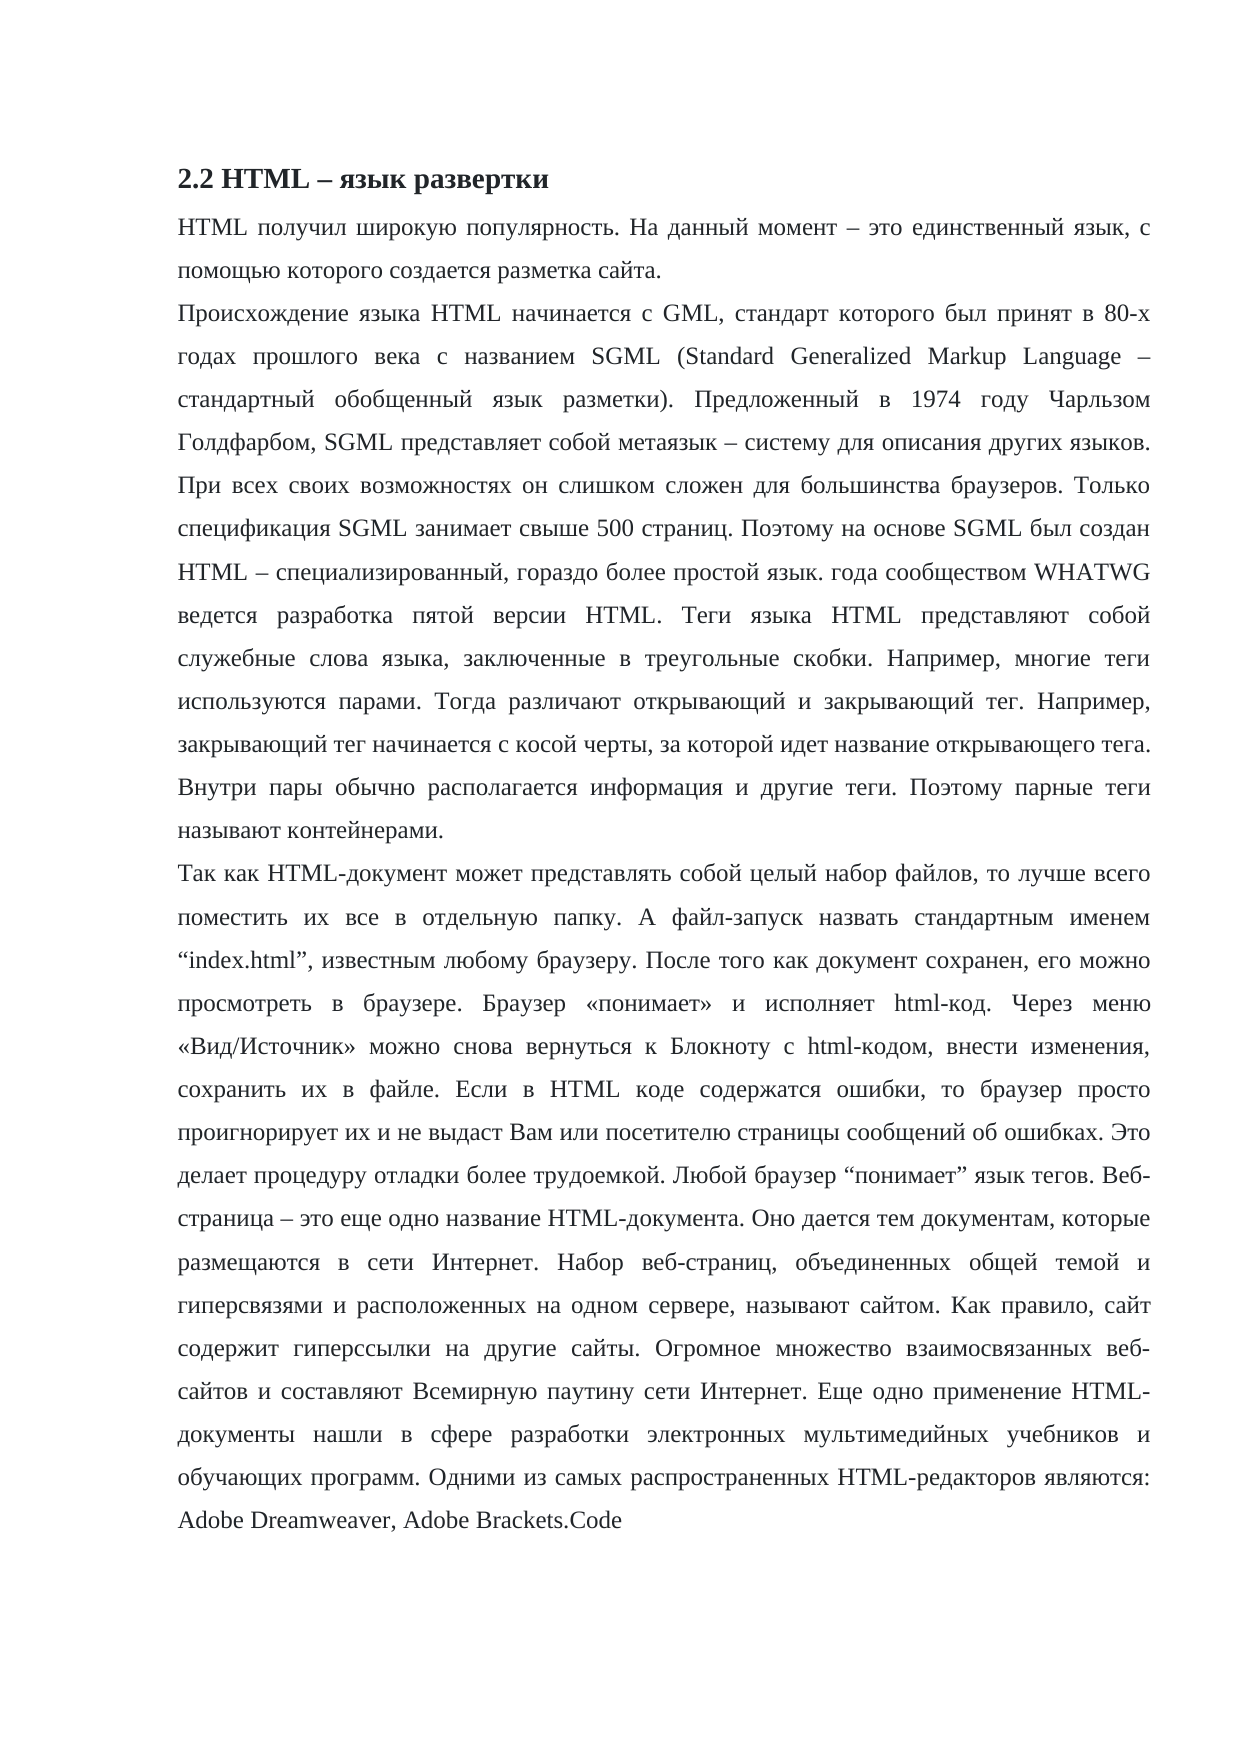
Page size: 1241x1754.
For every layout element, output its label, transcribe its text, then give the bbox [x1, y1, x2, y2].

text Так как HTML-документ может представлять собой целый набор файлов, то лучше всего поместить их все в отдельную папку. А файл-запуск назвать стандартным именем “index.html”, известным любому браузеру. После того как документ сохранен, его можно просмотреть в браузере. Браузер «понимает» и исполняет html-код. Через меню «Вид/Источник» можно снова вернуться к Блокноту с html-кодом, внести изменения, сохранить их в файле. Если в HTML коде содержатся ошибки, то браузер просто проигнорирует их и не выдаст Вам или посетителю страницы сообщений об ошибках. Это делает процедуру отладки более трудоемкой. Любой браузер “понимает” язык тегов. Веб-страница – это еще одно название HTML-документа. Оно дается тем документам, которые размещаются в сети Интернет. Набор веб-страниц, объединенных общей темой и гиперсвязями и расположенных на одном сервере, называют сайтом. Как правило, сайт содержит гиперссылки на другие сайты. Огромное множество взаимосвязанных веб-сайтов и составляют Всемирную паутину сети Интернет. Еще одно применение HTML-документы нашли в сфере разработки электронных мультимедийных учебников и обучающих программ. Одними из самых распространенных HTML-редакторов являются: Adobe Dreamweaver, Adobe Brackets.Code [177, 858, 1152, 1534]
subtitle 2.2 HTML – язык развертки [177, 161, 1152, 195]
text HTML получил широкую популярность. На данный момент – это единственный язык, с помощью которого создается разметка сайта. [177, 212, 1152, 283]
text Происхождение языка HTML начинается с GML, стандарт которого был принят в 80-х годах прошлого века с названием SGML (Standard Generalized Markup Language – стандартный обобщенный язык разметки). Предложенный в 1974 году Чарльзом Голдфарбом, SGML представляет собой метаязык – систему для описания других языков. При всех своих возможностях он слишком сложен для большинства браузеров. Только спецификация SGML занимает свыше 500 страниц. Поэтому на основе SGML был создан HTML – специализированный, гораздо более простой язык. года сообществом WHATWG ведется разработка пятой версии HTML. Теги языка HTML представляют собой служебные слова языка, заключенные в треугольные скобки. Например, многие теги используются парами. Тогда различают открывающий и закрывающий тег. Например, закрывающий тег начинается с косой черты, за которой идет название открывающего тега. Внутри пары обычно располагается информация и другие теги. Поэтому парные теги называют контейнерами. [177, 298, 1152, 844]
